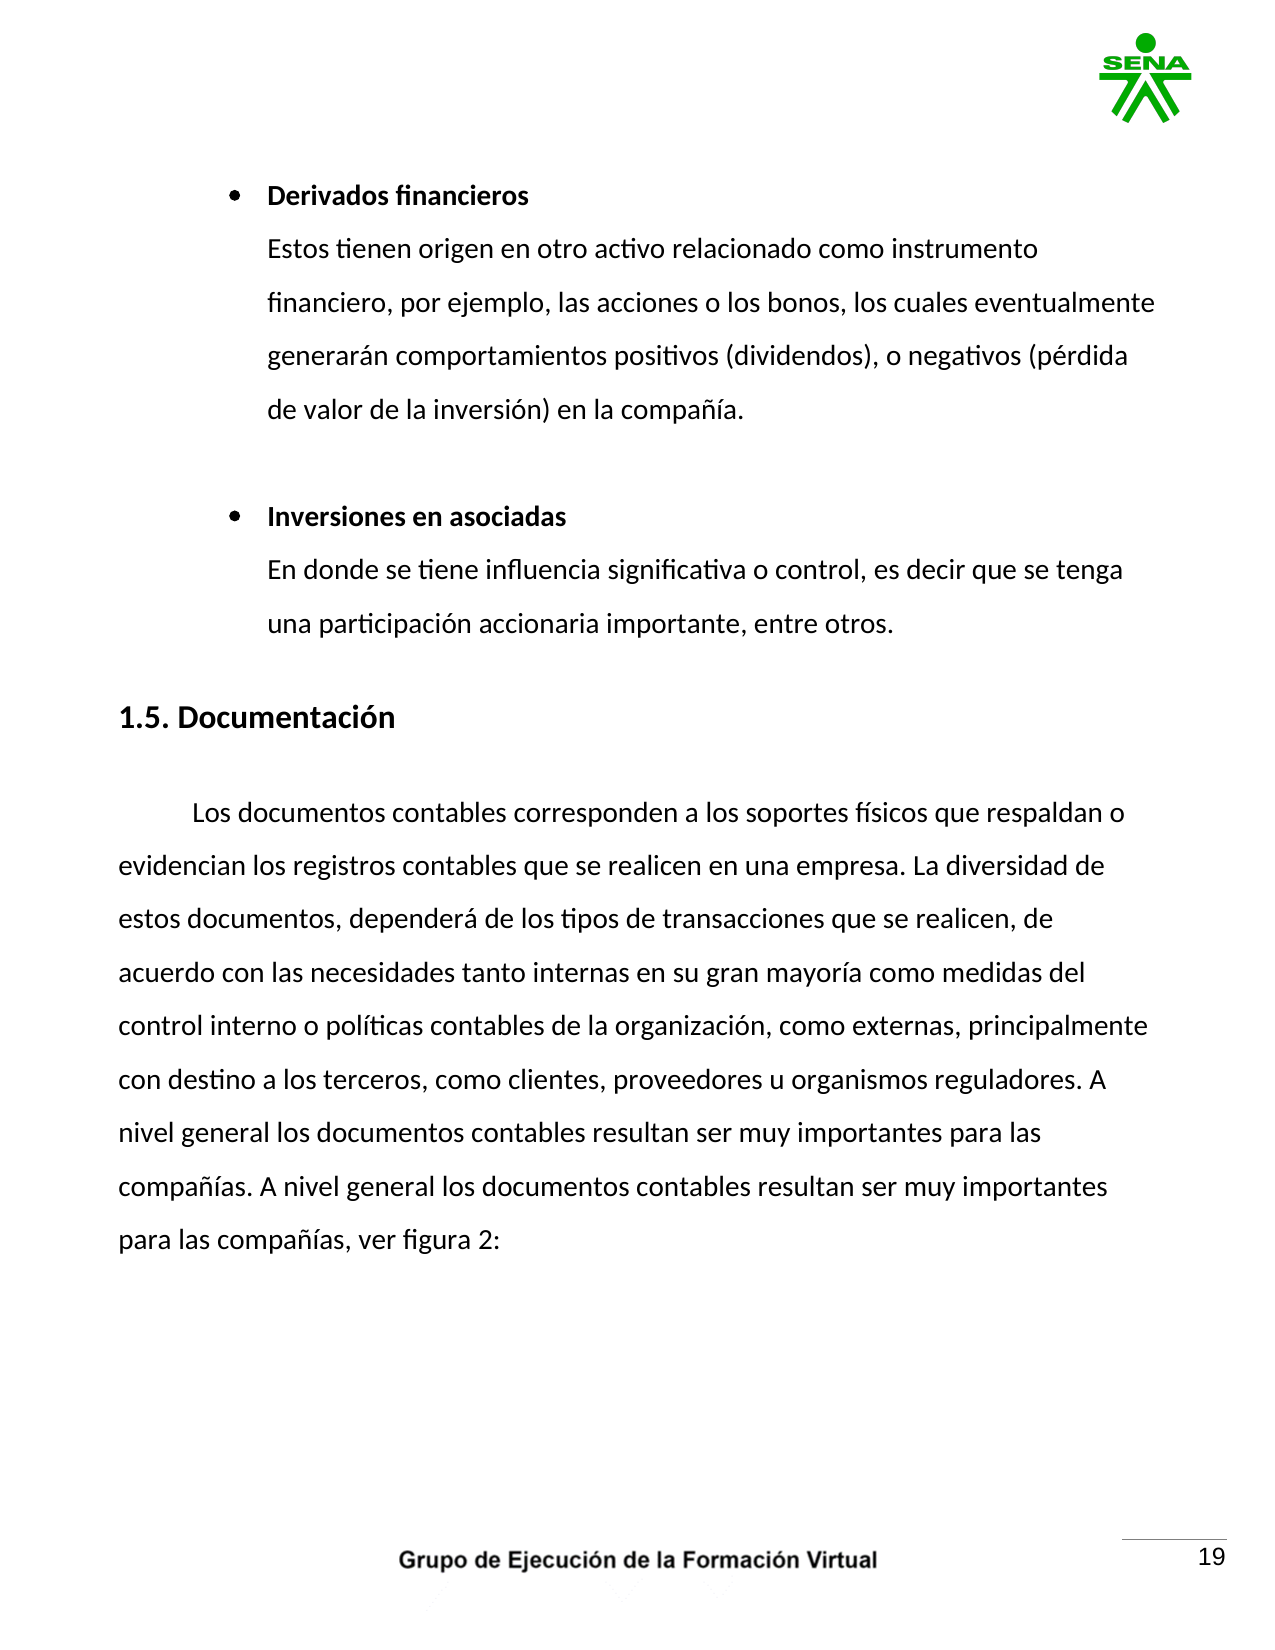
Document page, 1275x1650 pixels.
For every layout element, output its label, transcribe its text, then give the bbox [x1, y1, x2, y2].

text Los documentos contables corresponden a los soportes físicos que respaldan o evidencian los registros contables que se realicen en una empresa. La diversidad de estos documentos, dependerá de los tipos de transacciones que se realicen, de acuerdo con las necesidades tanto internas en su gran mayoría como medidas del control interno o políticas contables de la organización, como externas, principalmente con destino a los terceros, como clientes, proveedores u organismos reguladores. A nivel general los documentos contables resultan ser muy importantes para las compañías. A nivel general los documentos contables resultan ser muy importantes para las compañías, ver figura 2: [118, 794, 1157, 1257]
list Inversiones en asociadas [229, 498, 1157, 533]
subtitle Documentación [118, 696, 1157, 736]
picture [0, 1500, 1275, 1611]
list Estos tienen origen en otro activo relacionado como instrumento financiero, por ejemplo, las acciones o los bonos, los cuales eventualmente generarán comportamientos positivos (dividendos), o negativos (pérdida de valor de la inversión) en la compañía. [267, 231, 1157, 427]
list En donde se tiene influencia significativa o control, es decir que se tenga una participación accionaria importante, entre otros. [267, 551, 1157, 640]
picture [1099, 33, 1192, 123]
list Derivados financieros [229, 177, 1157, 213]
